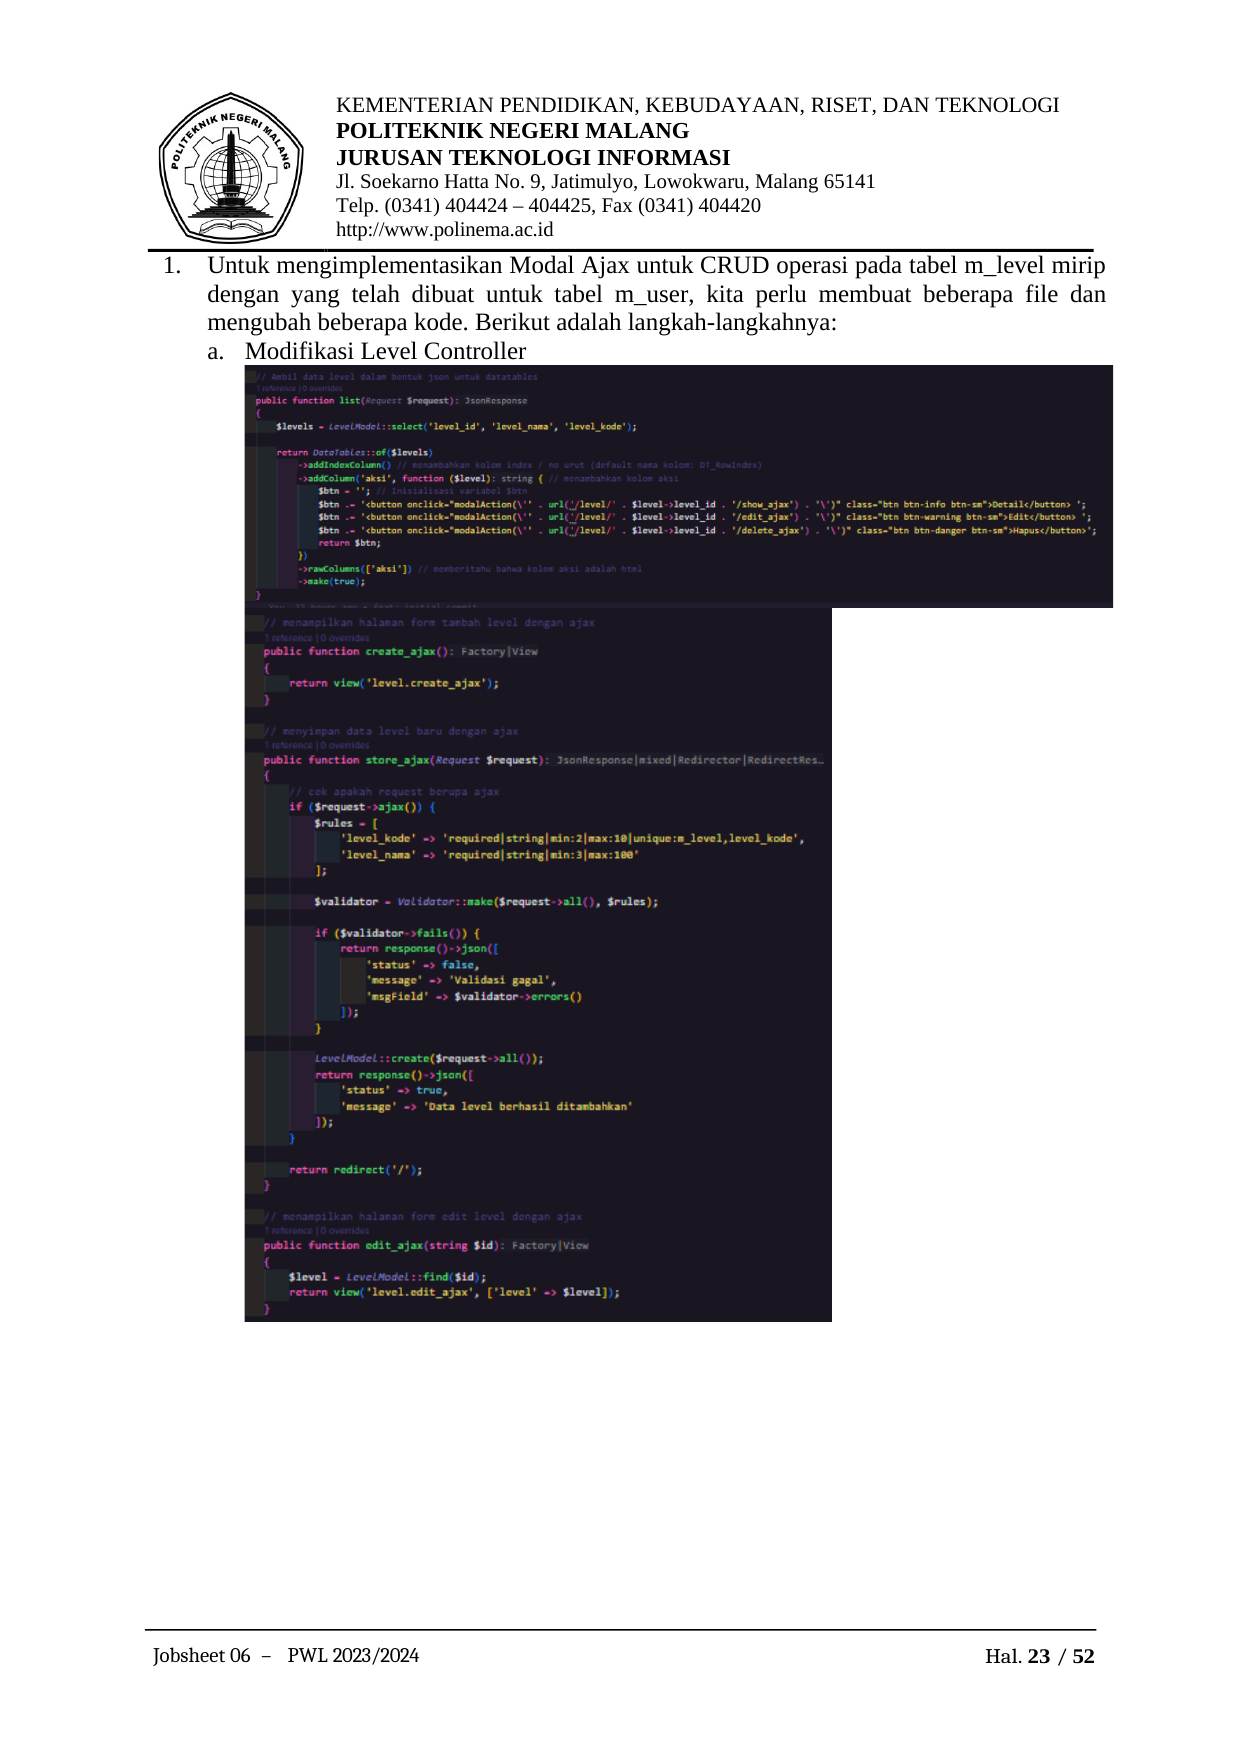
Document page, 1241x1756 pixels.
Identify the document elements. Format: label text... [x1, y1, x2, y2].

list Untuk mengimplementasikan Modal Ajax untuk CRUD operasi pada tabel m_level mirip dengan yang telah dibuat untuk tabel m_user, kita perlu membuat beberapa file dan mengubah beberapa kode. Berikut adalah langkah-langkahnya: [163, 250, 1107, 336]
picture [244, 365, 1114, 1322]
picture [158, 92, 304, 244]
list Modifikasi Level Controller [207, 336, 1107, 365]
